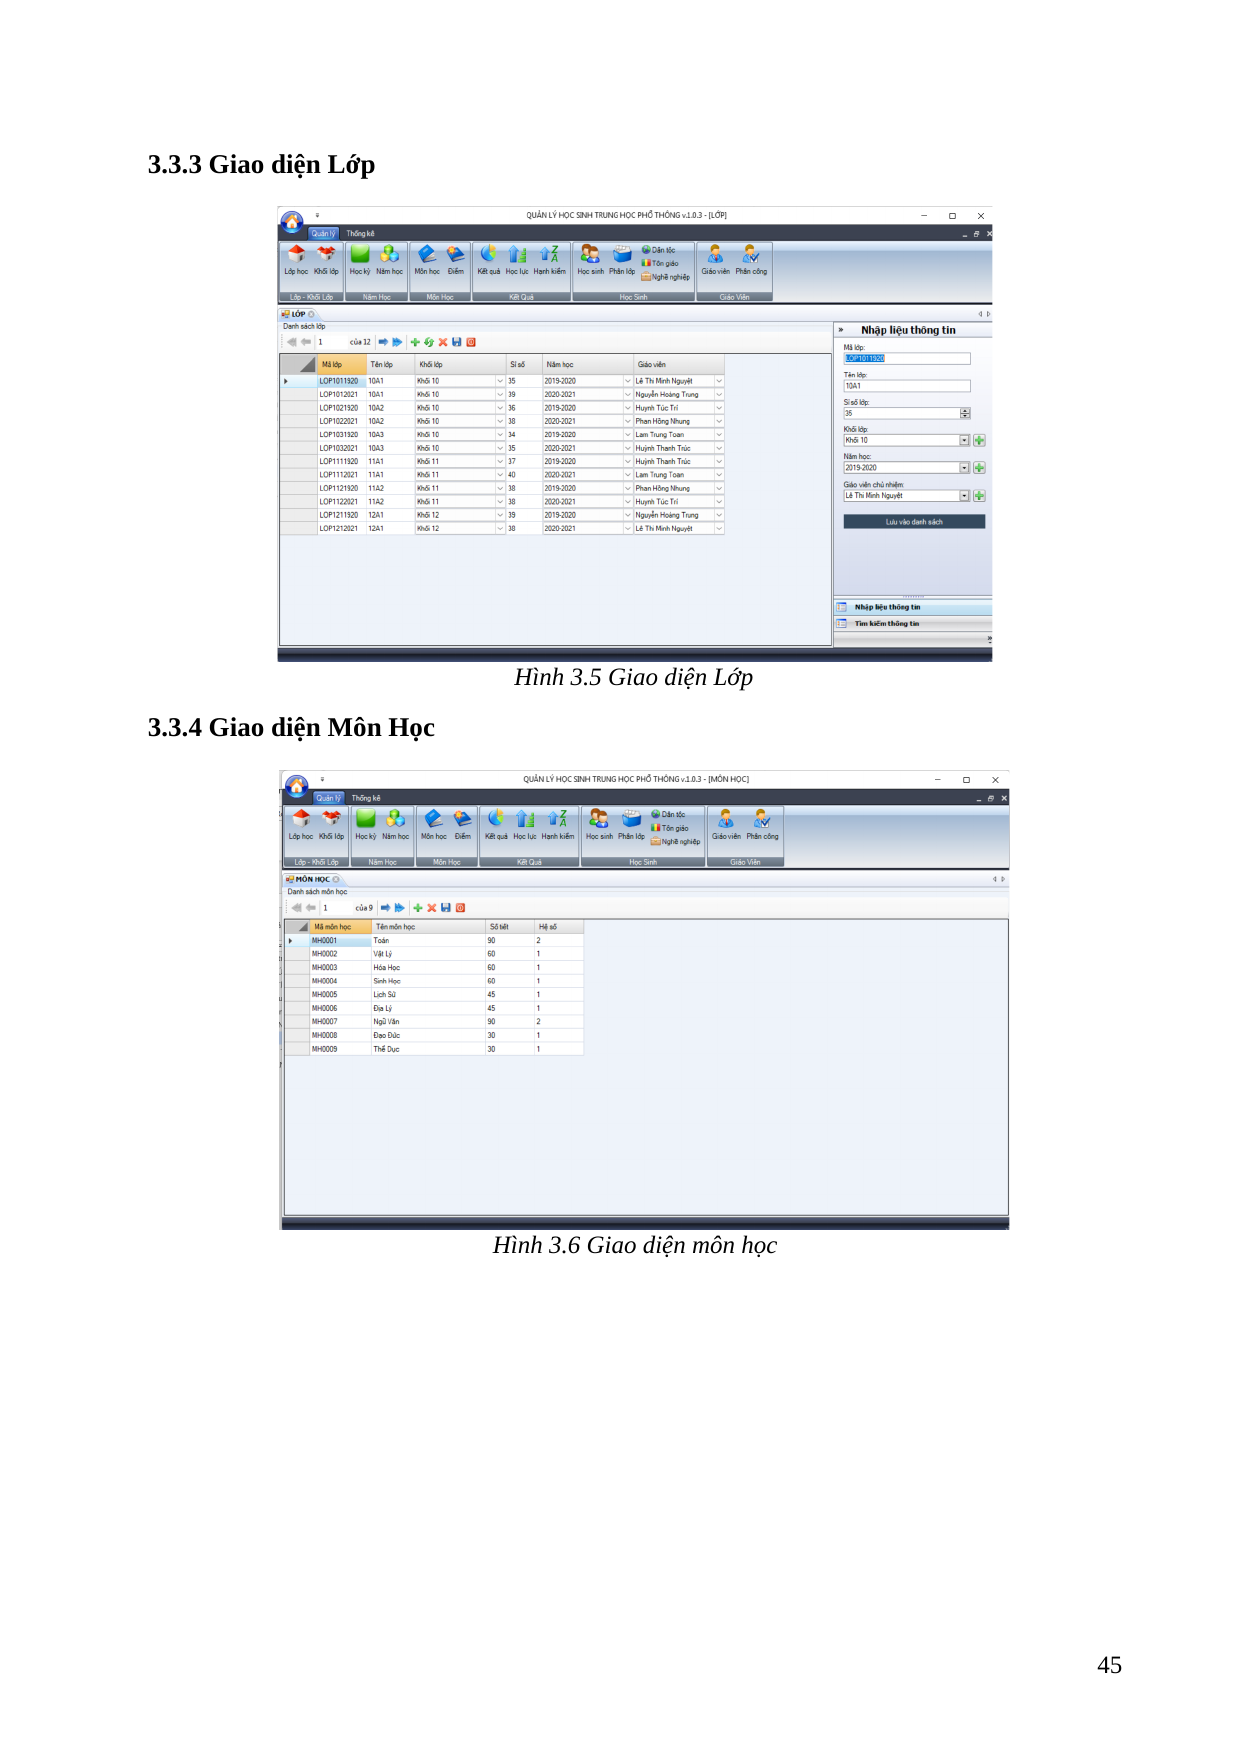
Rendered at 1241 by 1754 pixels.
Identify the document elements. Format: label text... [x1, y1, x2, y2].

subtitle Hình 3.5 Giao diện Lớp [148, 662, 1122, 690]
subtitle 3.3.4 Giao diện Môn Học [148, 711, 1122, 742]
subtitle 3.3.3 Giao diện Lớp [148, 148, 1122, 179]
subtitle Hình 3.6 Giao diện môn học [148, 1230, 1122, 1259]
picture [277, 206, 993, 662]
picture [279, 770, 1010, 1230]
